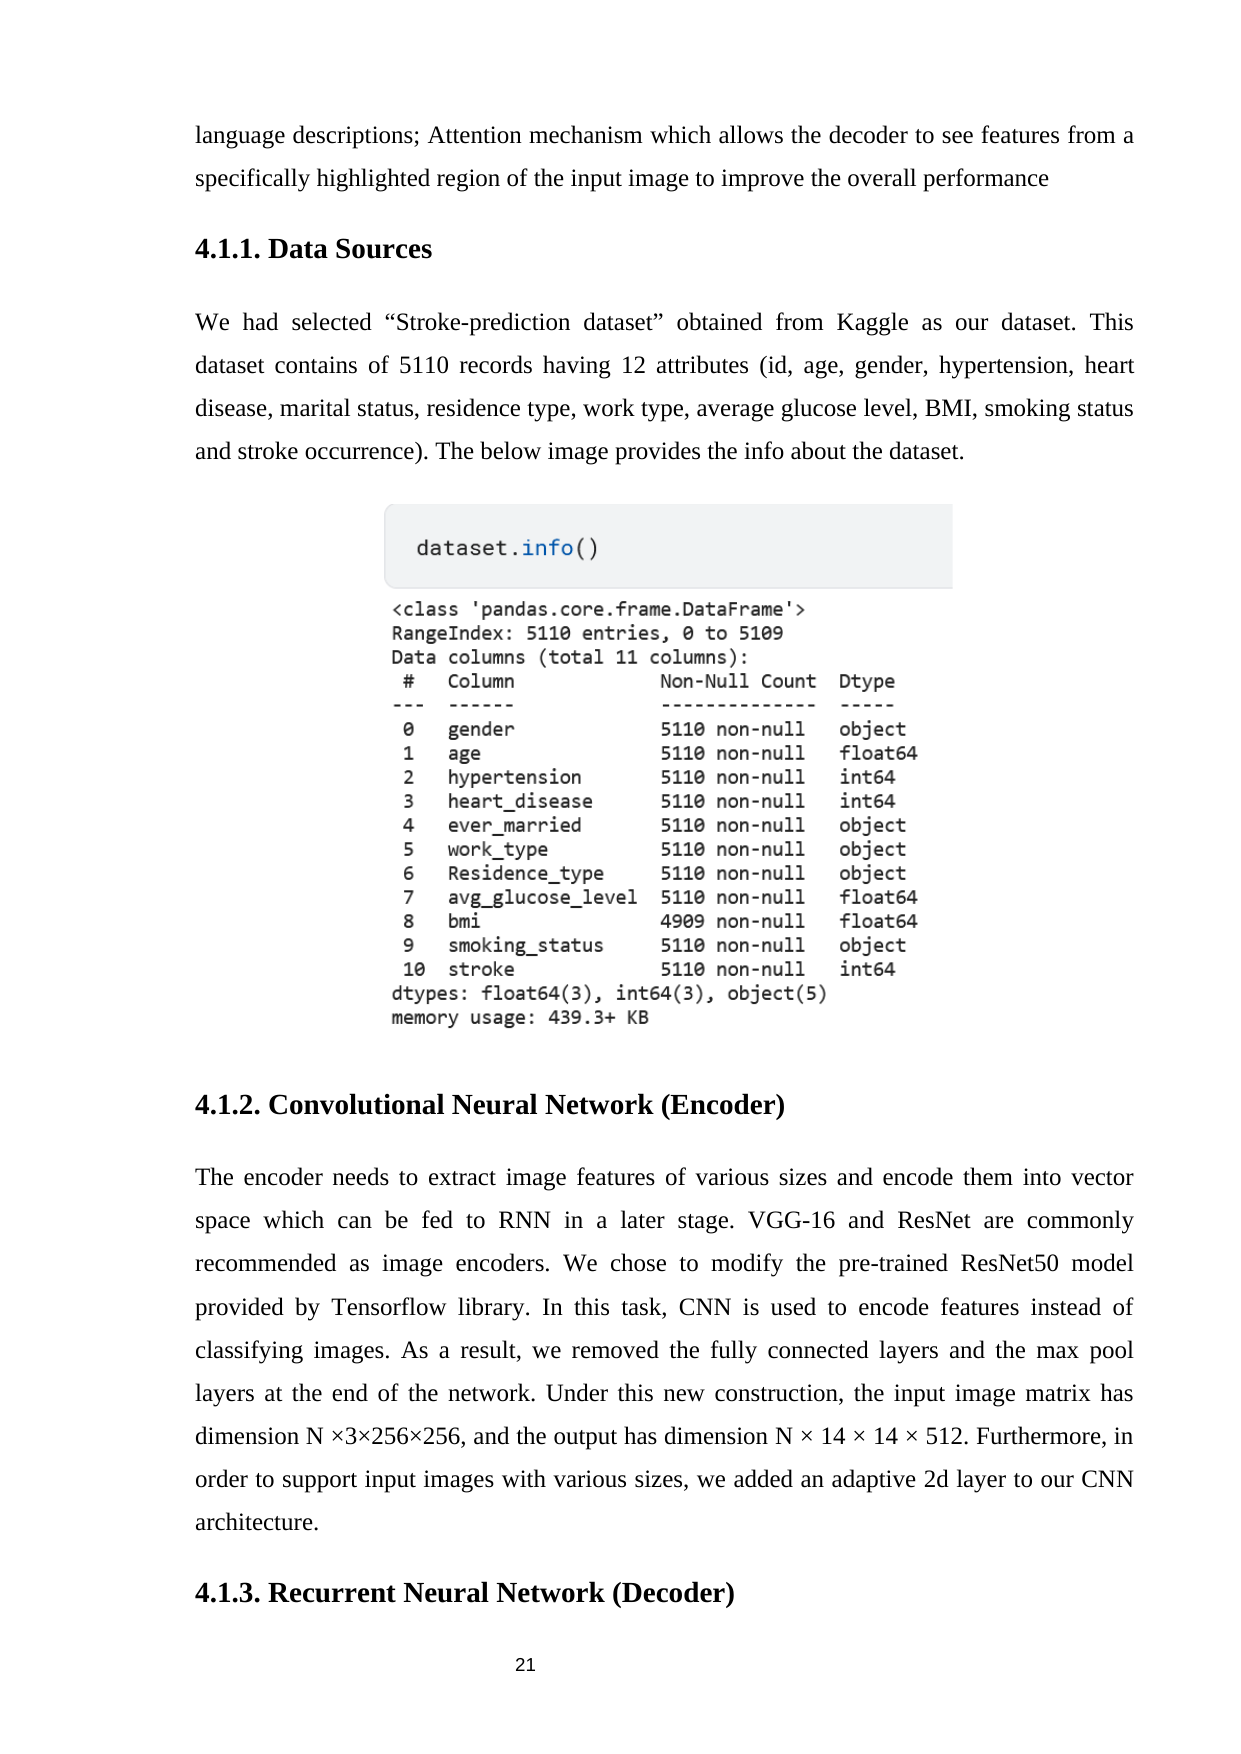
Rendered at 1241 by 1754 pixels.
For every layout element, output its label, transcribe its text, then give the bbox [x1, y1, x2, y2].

text 4.1.2. Convolutional Neural Network (Encoder) [195, 1087, 1135, 1121]
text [195, 120, 1135, 192]
text The encoder needs to extract image features of various sizes and encode them into vector space which can be fed to RNN in a later stage. VGG-16 and ResNet are commonly recommended as image encoders. We chose to modify the pre-trained ResNet50 model provided by Tensorflow library. In this task, CNN is used to encode features instead of classifying images. As a result, we removed the fully connected layers and the max pool layers at the end of the network. Under this new construction, the input image matrix has dimension N ×3×256×256, and the output has dimension N × 14 × 14 × 512. Furthermore, in order to support input images with various sizes, we added an adaptive 2d layer to our CNN architecture. [195, 1162, 1135, 1536]
text 4.1.3. Recurrent Neural Network (Decoder) [195, 1575, 1135, 1609]
text We had selected “Stroke-prediction dataset” obtained from Kaggle as our dataset. This dataset contains of 5110 records having 12 attributes (id, age, gender, hypertension, heart disease, marital status, residence type, work type, average glucose level, BMI, smoking status and stroke occurrence). The below image provides the info about the dataset. [195, 307, 1135, 465]
picture [377, 504, 953, 1049]
text 4.1.1. Data Sources [195, 231, 1135, 265]
